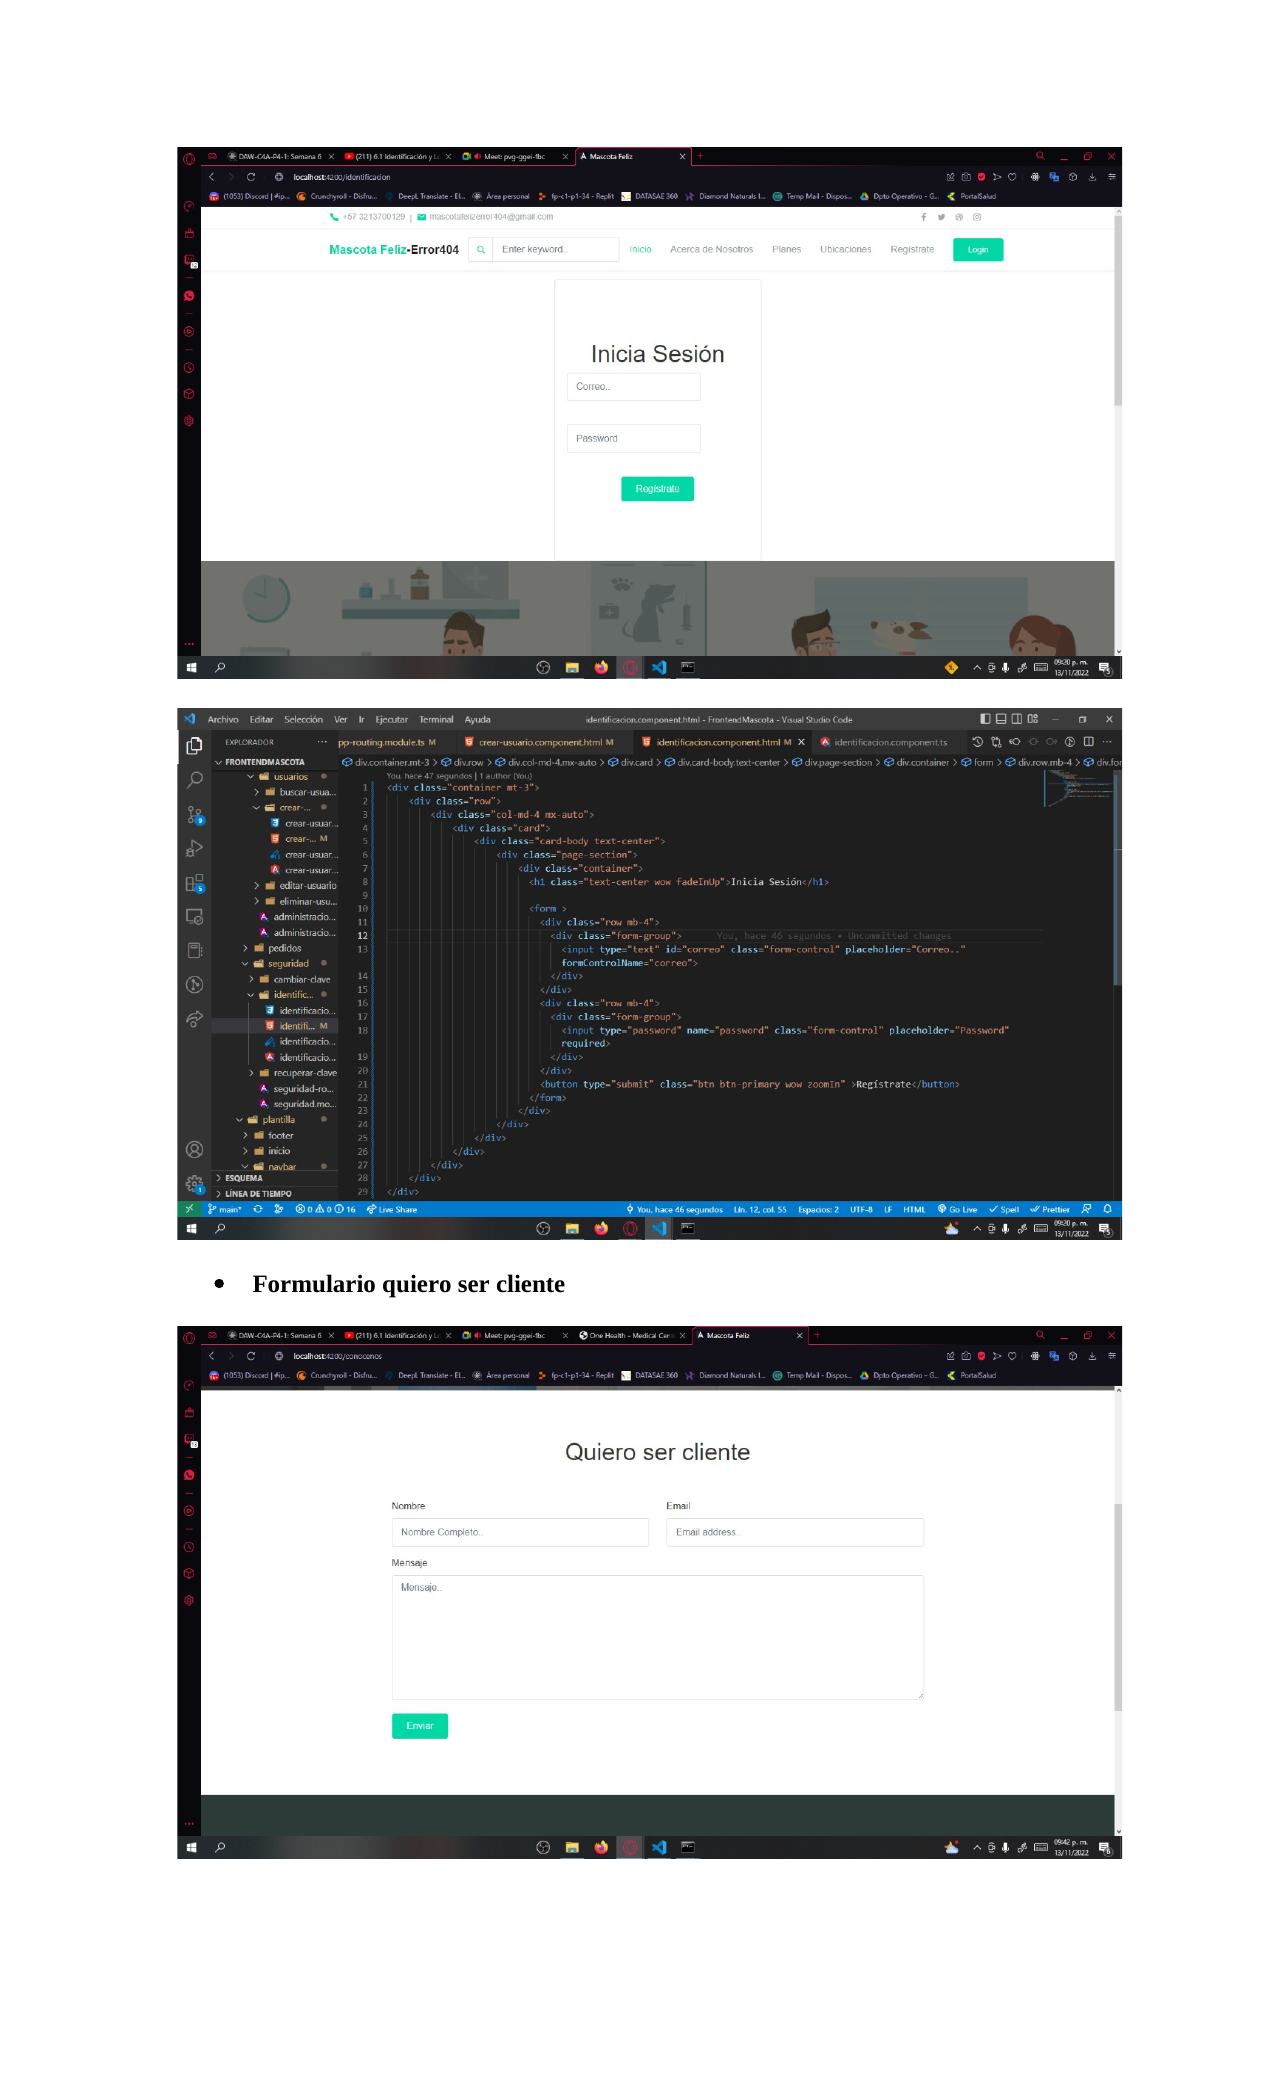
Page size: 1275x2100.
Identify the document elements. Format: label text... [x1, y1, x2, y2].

picture [177, 1326, 1123, 1859]
picture [177, 708, 1123, 1240]
list Formulario quiero ser cliente [215, 1269, 1098, 1298]
picture [177, 147, 1123, 679]
